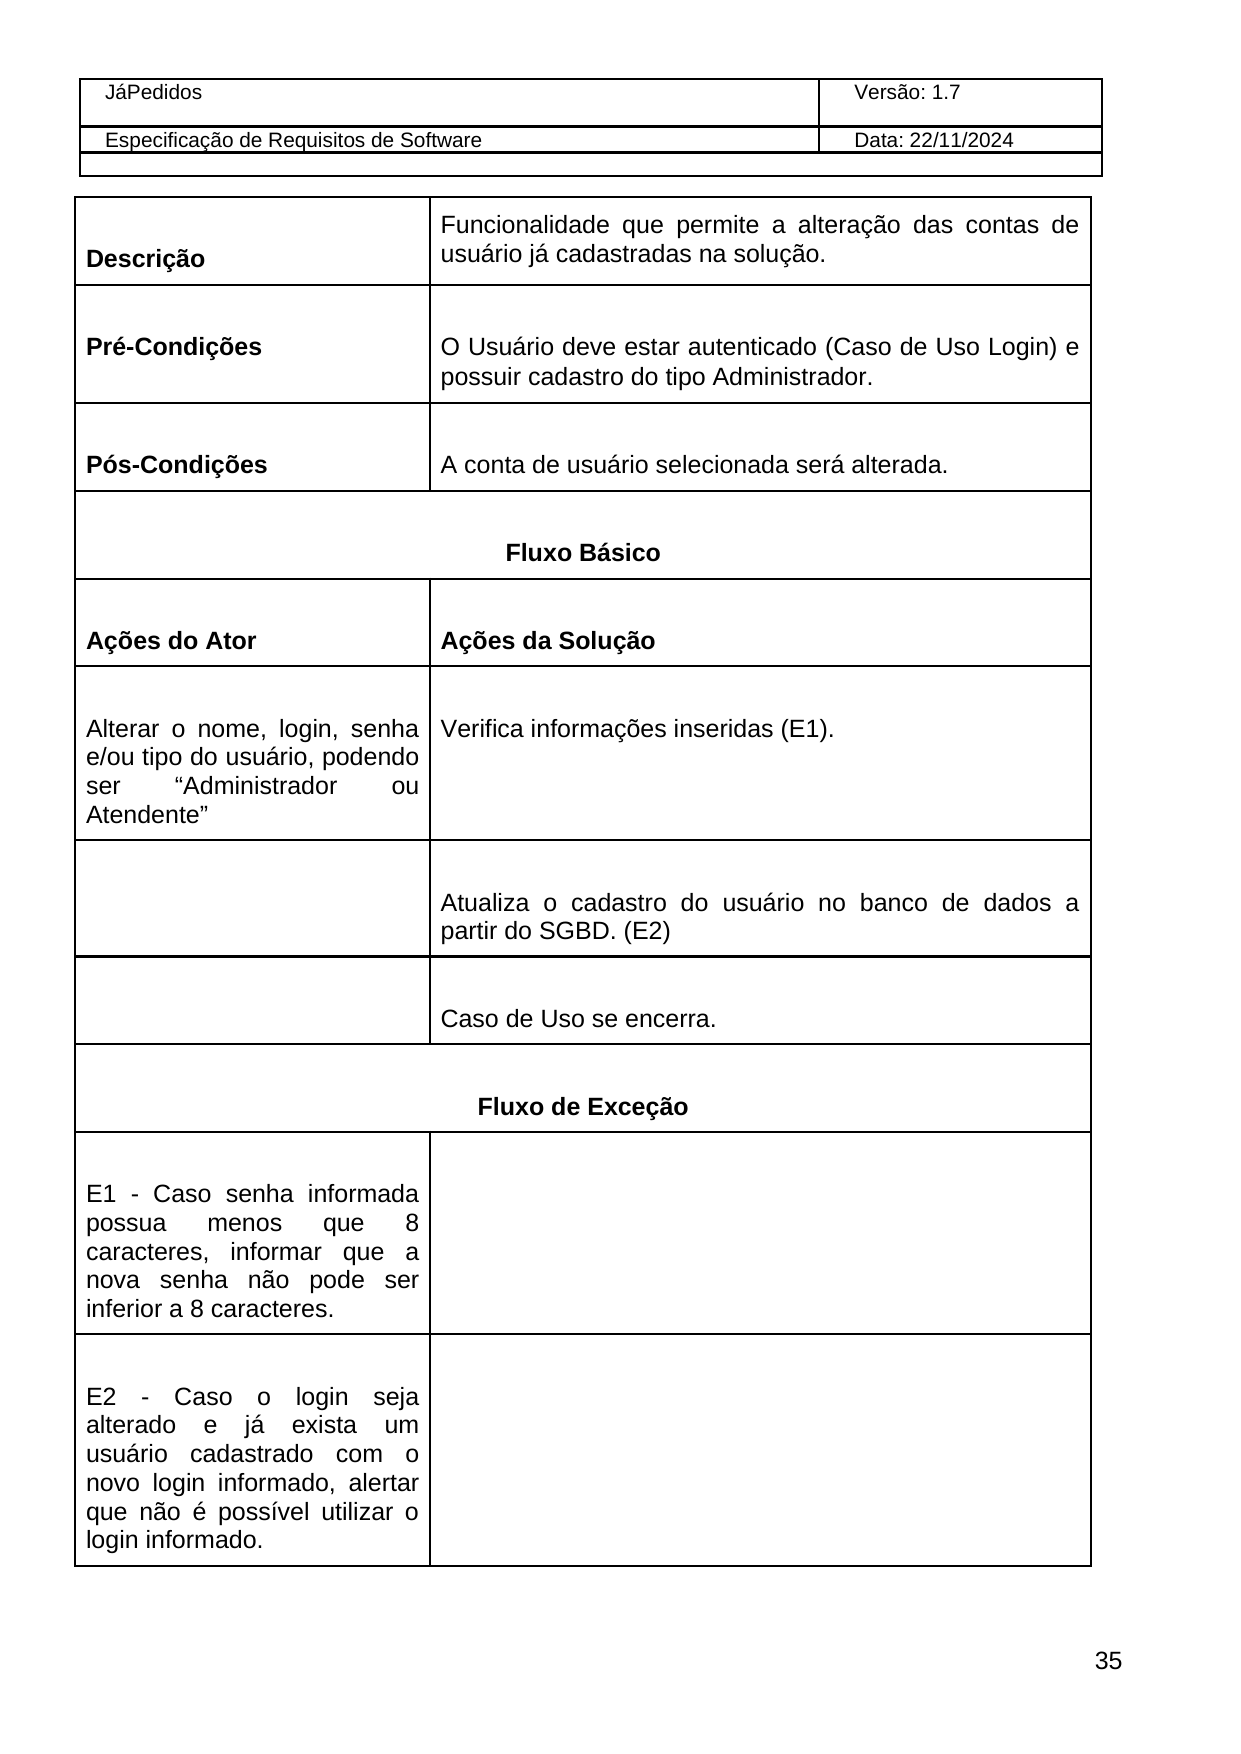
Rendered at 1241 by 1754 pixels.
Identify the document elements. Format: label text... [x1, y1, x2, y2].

table_cell Descrição [76, 198, 429, 283]
table_cell E2 - Caso o login seja alterado e já exista um usuário cadastrado com o novo login informado, alertar que não é possível utilizar o login informado. [76, 1335, 429, 1564]
table_cell A conta de usuário selecionada será alterada. [431, 404, 1090, 490]
table_cell Atualiza o cadastro do usuário no banco de dados a partir do SGBD. (E2) [431, 841, 1090, 955]
table_cell Alterar o nome, login, senha e/ou tipo do usuário, podendo ser “Administrador ou Atendente” [76, 667, 429, 839]
table_cell Fluxo Básico [76, 492, 1090, 578]
table_cell E1 - Caso senha informada possua menos que 8 caracteres, informar que a nova senha não pode ser inferior a 8 caracteres. [76, 1133, 429, 1333]
table_cell Ações do Ator [76, 580, 429, 665]
table_cell O Usuário deve estar autenticado (Caso de Uso Login) e possuir cadastro do tipo Administrador. [431, 286, 1090, 402]
table_cell Funcionalidade que permite a alteração das contas de usuário já cadastradas na solução. [431, 198, 1090, 283]
table_cell [76, 841, 429, 955]
table_cell [431, 1133, 1090, 1333]
table_cell Verifica informações inseridas (E1). [431, 667, 1090, 839]
table_cell Fluxo de Exceção [76, 1045, 1090, 1131]
table_cell Ações da Solução [431, 580, 1090, 665]
table_cell [76, 958, 429, 1043]
table_cell [431, 1335, 1090, 1564]
table_cell Pós-Condições [76, 404, 429, 490]
table_cell Caso de Uso se encerra. [431, 958, 1090, 1043]
table_cell Pré-Condições [76, 286, 429, 402]
